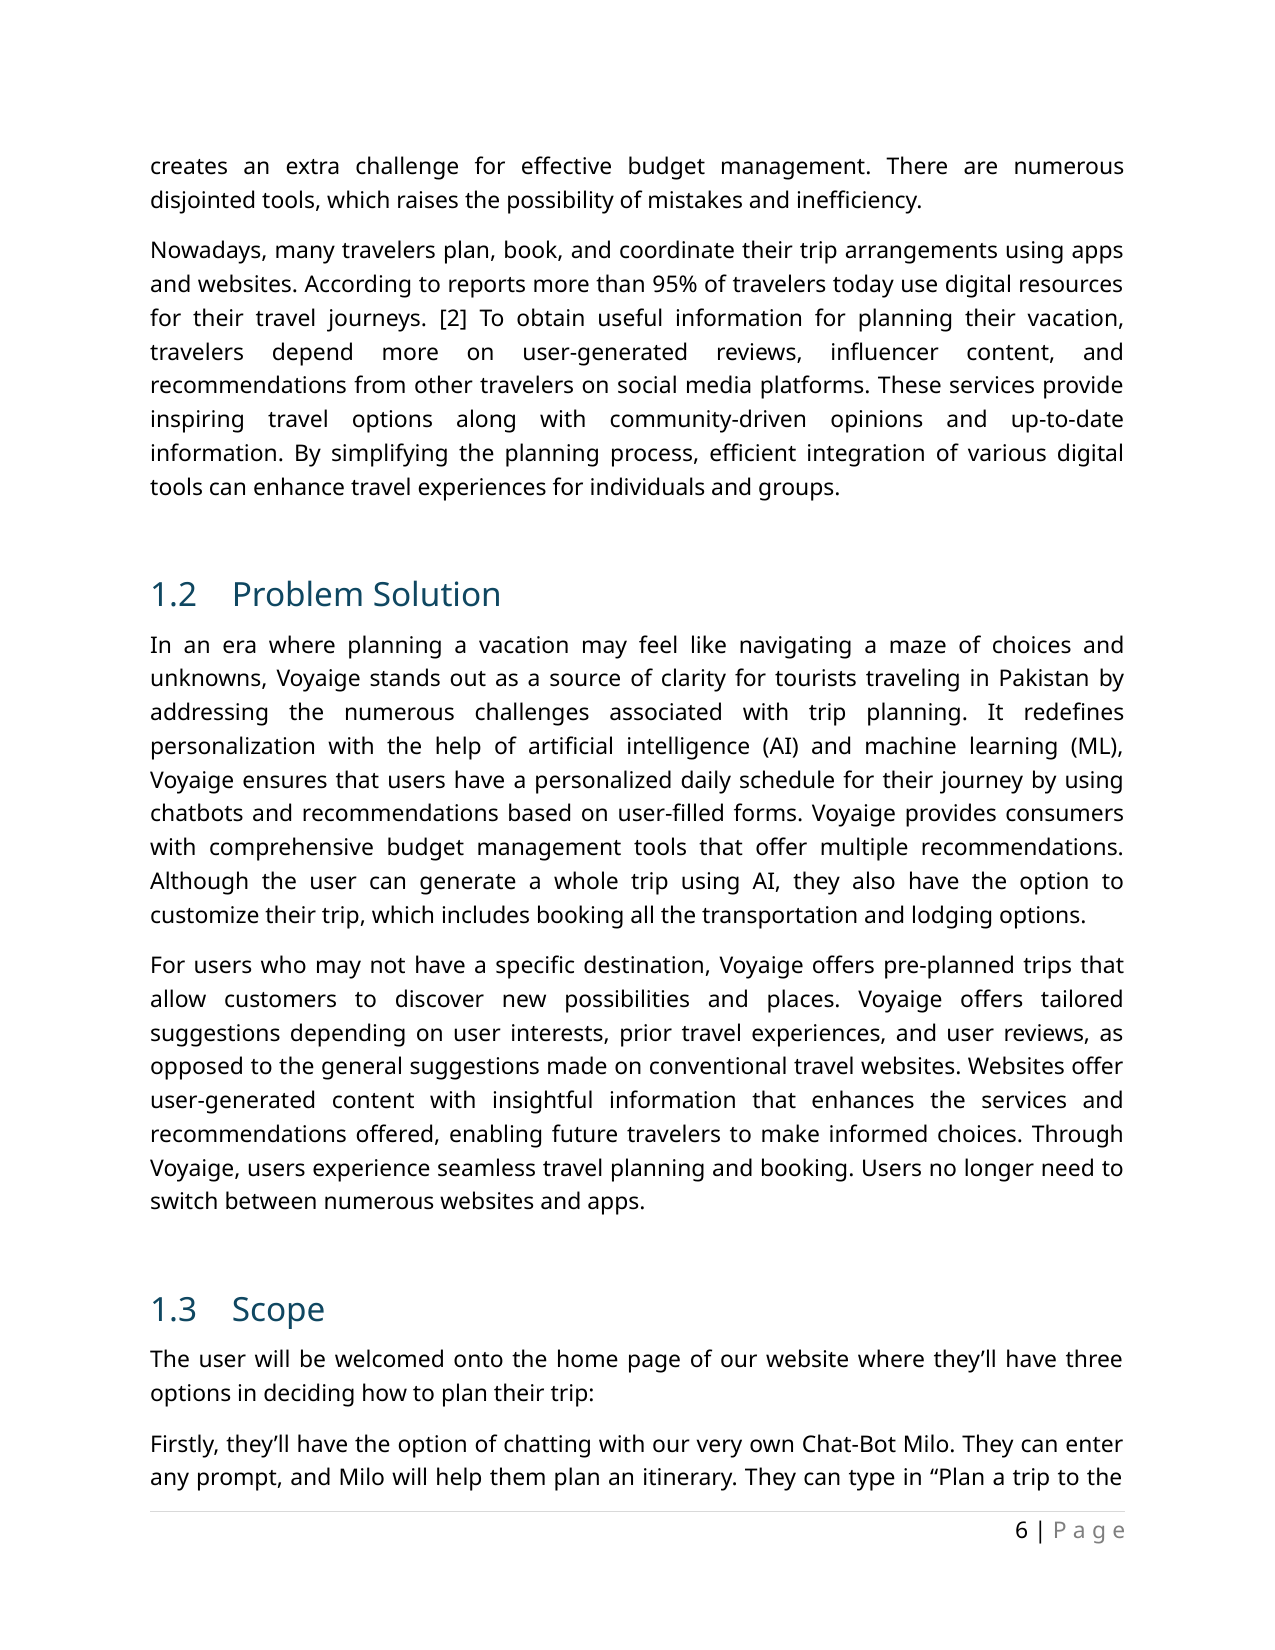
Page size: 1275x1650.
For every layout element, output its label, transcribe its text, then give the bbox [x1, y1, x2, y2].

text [150, 150, 1125, 215]
text The user will be welcomed onto the home page of our website where they’ll have three options in deciding how to plan their trip: [150, 1343, 1125, 1408]
text Nowadays, many travelers plan, book, and coordinate their trip arrangements using apps and websites. According to reports more than 95% of travelers today use digital resources for their travel journeys. To obtain useful information for planning their vacation, travelers depend more on user-generated reviews, influencer content, and recommendations from other travelers on social media platforms. These services provide inspiring travel options along with community-driven opinions and up-to-date information. By simplifying the planning process, efficient integration of various digital tools can enhance travel experiences for individuals and groups. [150, 234, 1125, 502]
text In an era where planning a vacation may feel like navigating a maze of choices and unknowns, Voyaige stands out as a source of clarity for tourists traveling in Pakistan by addressing the numerous challenges associated with trip planning. It redefines personalization with the help of artificial intelligence (AI) and machine learning (ML), Voyaige ensures that users have a personalized daily schedule for their journey by using chatbots and recommendations based on user-filled forms. Voyaige provides consumers with comprehensive budget management tools that offer multiple recommendations. Although the user can generate a whole trip using AI, they also have the option to customize their trip, which includes booking all the transportation and lodging options. [150, 628, 1125, 930]
subtitle 1.2 Problem Solution [150, 571, 1125, 617]
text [150, 1427, 1125, 1492]
text For users who may not have a specific destination, Voyaige offers pre-planned trips that allow customers to discover new possibilities and places. Voyaige offers tailored suggestions depending on user interests, prior travel experiences, and user reviews, as opposed to the general suggestions made on conventional travel websites. Websites offer user-generated content with insightful information that enhances the services and recommendations offered, enabling future travelers to make informed choices. Through Voyaige, users experience seamless travel planning and booking. Users no longer need to switch between numerous websites and apps. [150, 949, 1125, 1216]
subtitle 1.3 Scope [150, 1286, 1125, 1331]
